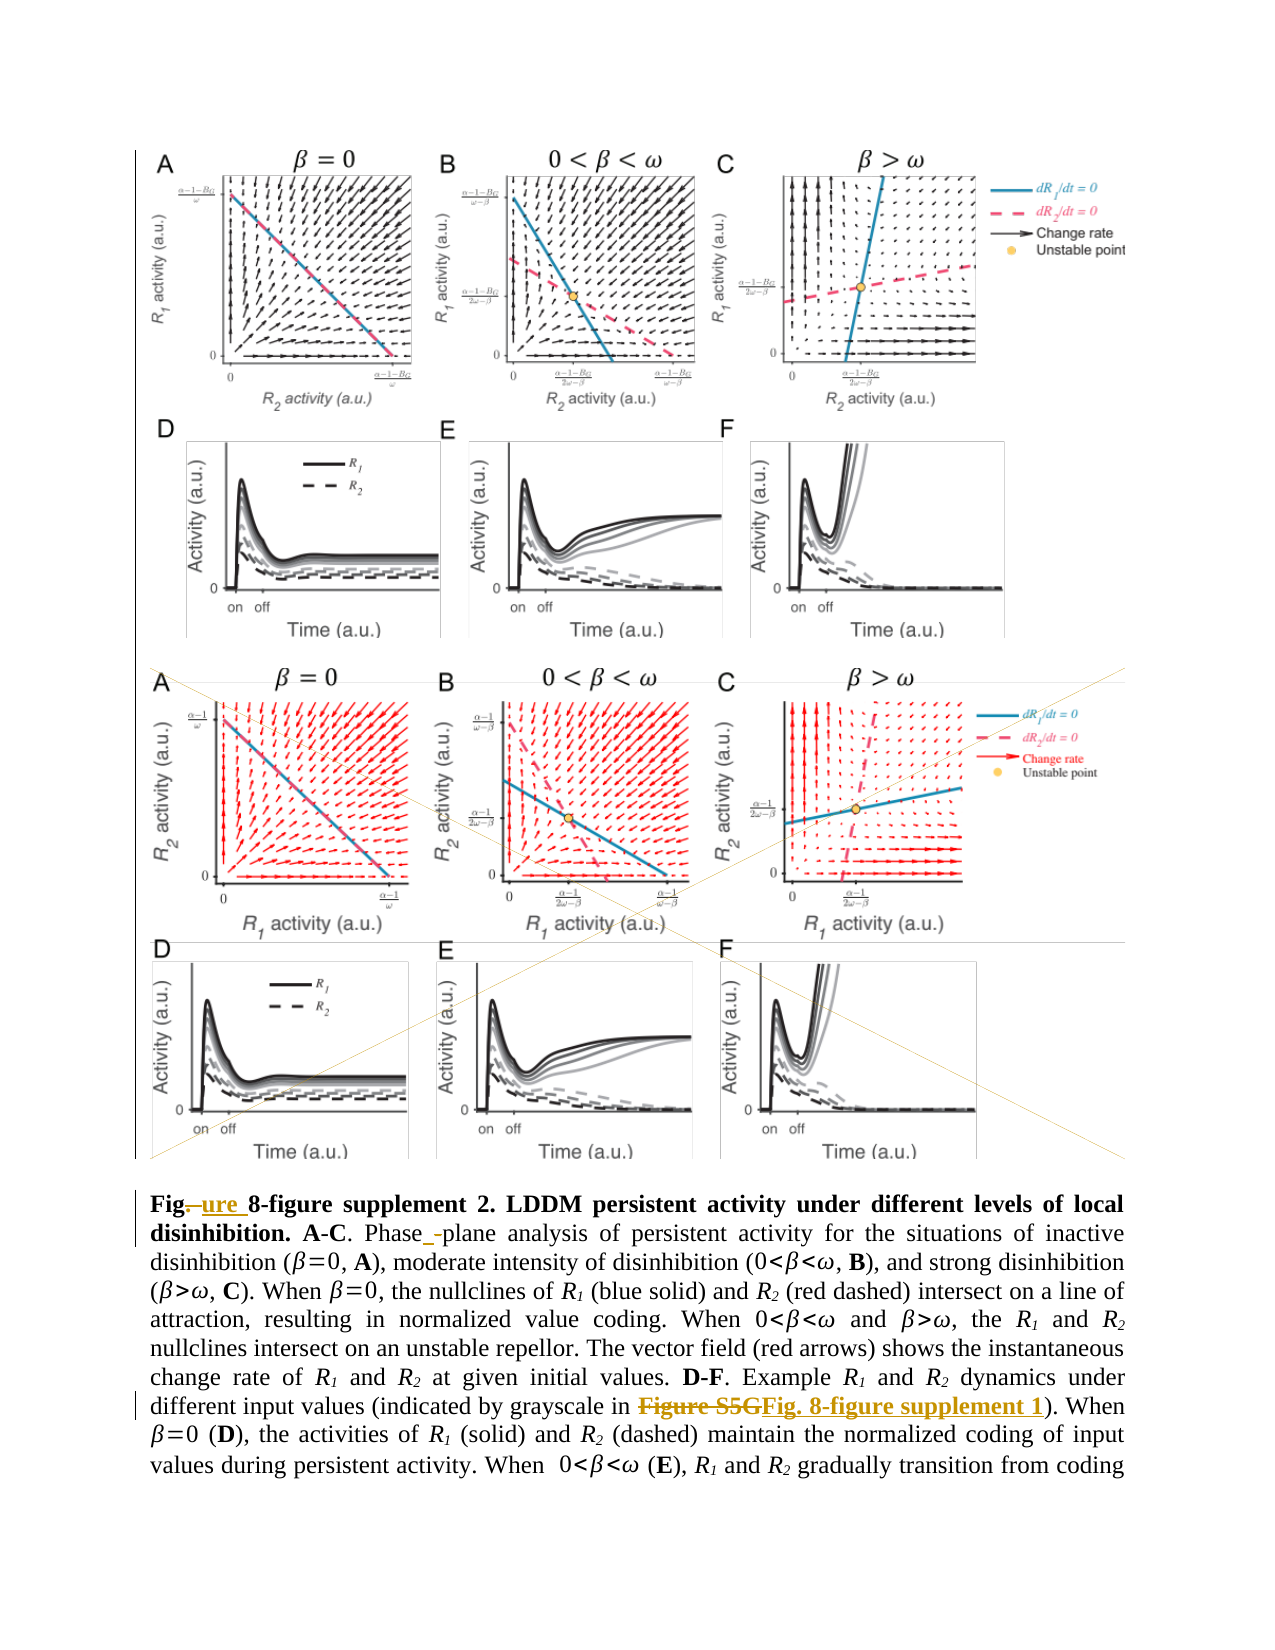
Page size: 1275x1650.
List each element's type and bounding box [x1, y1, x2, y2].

text [150, 1189, 1125, 1479]
